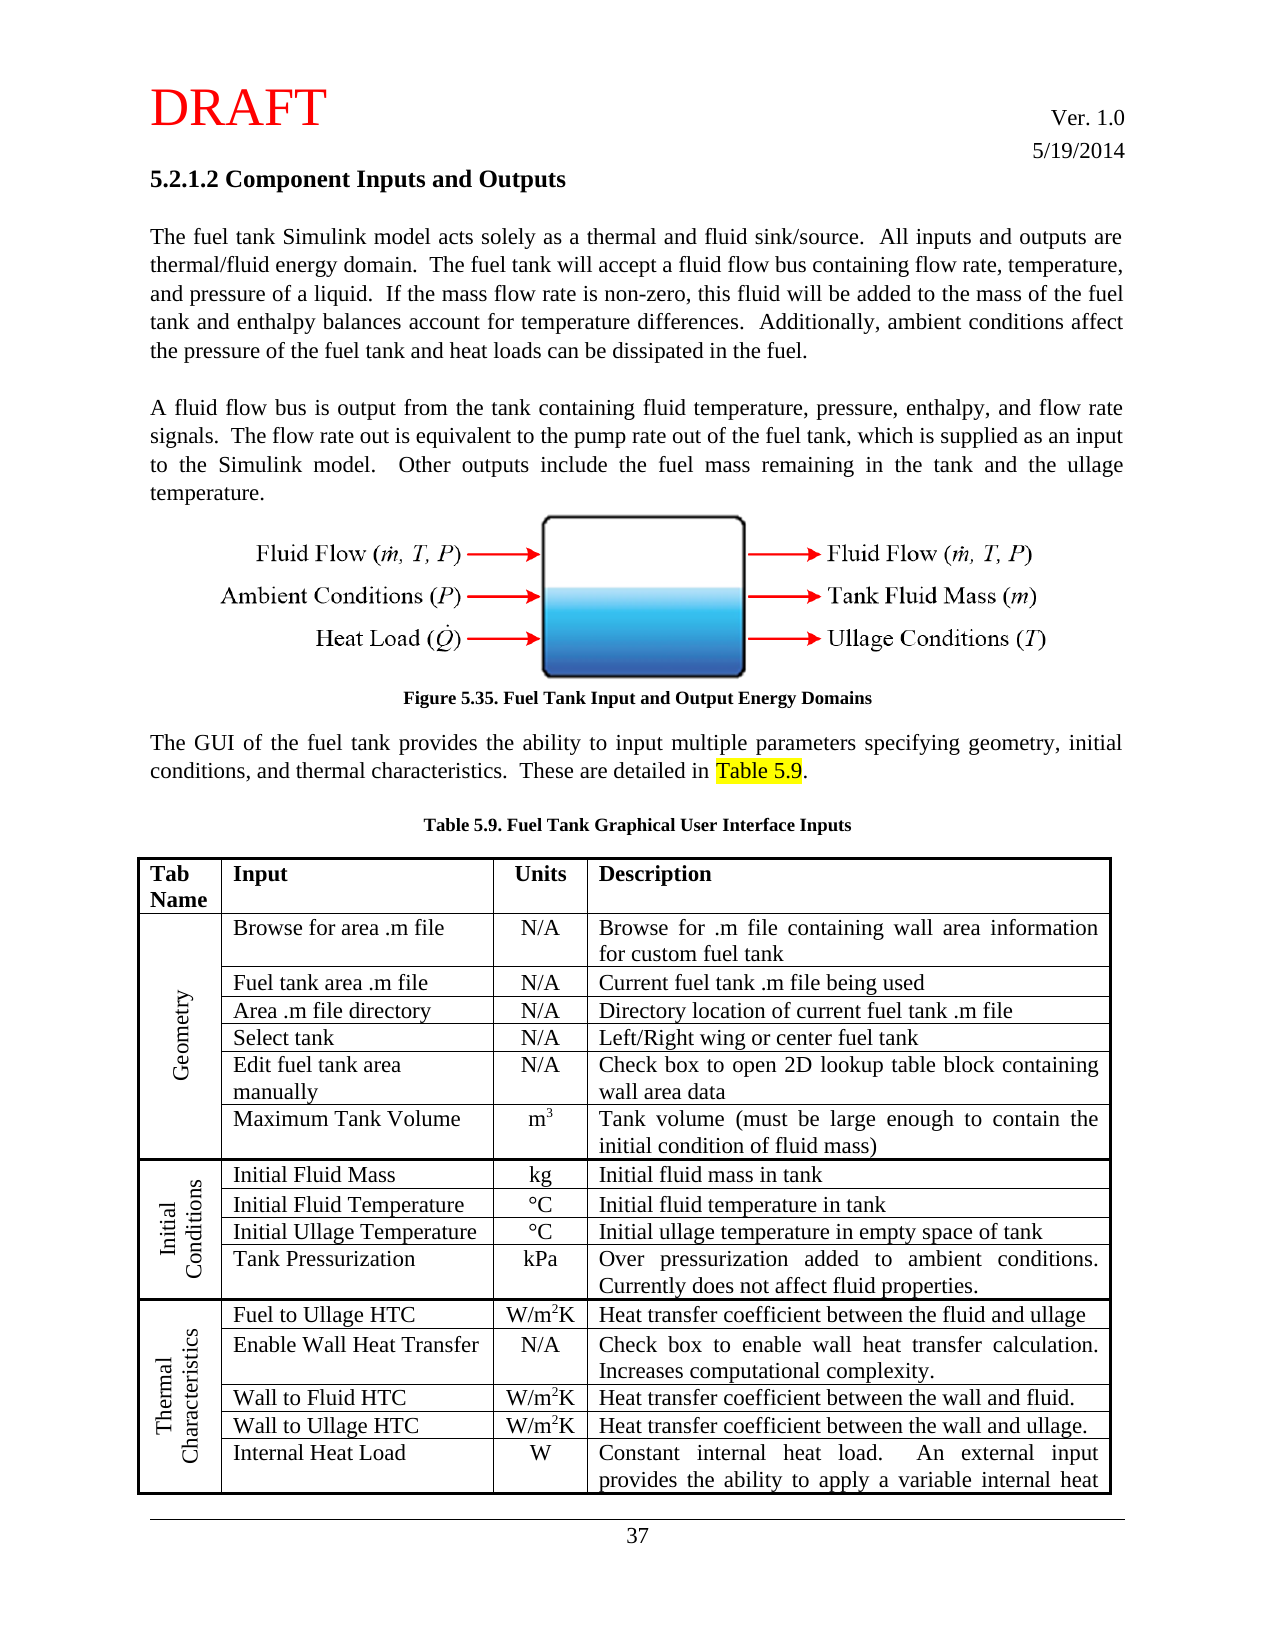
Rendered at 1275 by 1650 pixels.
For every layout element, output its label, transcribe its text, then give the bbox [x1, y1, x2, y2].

table_cell Heat transfer coefficient between the fluid and ullage [588, 1301, 1109, 1328]
table_cell Browse for .m file containing wall area information for custom fuel tank [588, 914, 1109, 966]
table_cell Thermal Characteristics [140, 1301, 221, 1492]
table_cell Check box to enable wall heat transfer calculation. Increases computational complexity. [588, 1329, 1109, 1383]
table_cell kg [494, 1161, 587, 1187]
table_header Input [222, 860, 493, 912]
table_cell m3 [494, 1105, 587, 1158]
table_cell Heat transfer coefficient between the wall and ullage. [588, 1412, 1109, 1438]
table_cell N/A [494, 967, 587, 996]
table_cell Fuel to Ullage HTC [222, 1301, 493, 1328]
table_cell Initial fluid mass in tank [588, 1161, 1109, 1187]
table_header Tab Name [140, 860, 221, 912]
table_cell Initial Fluid Mass [222, 1161, 493, 1187]
table_cell N/A [494, 1329, 587, 1383]
table_cell Edit fuel tank area manually [222, 1052, 493, 1104]
table_header Units [494, 860, 587, 912]
table_cell Initial Fluid Temperature [222, 1189, 493, 1217]
table_cell kPa [494, 1245, 587, 1298]
table_cell W/m2K [494, 1301, 587, 1328]
table_cell Geometry [140, 914, 221, 1158]
table_cell Browse for area .m file [222, 914, 493, 966]
table_cell N/A [494, 1024, 587, 1051]
table_cell Initial Conditions [140, 1161, 221, 1298]
subtitle Component Inputs and Outputs [150, 164, 1125, 192]
table_cell Initial fluid temperature in tank [588, 1189, 1109, 1217]
table_cell Initial Ullage Temperature [222, 1218, 493, 1244]
table_cell Over pressurization added to ambient conditions. Currently does not affect fluid properties. [588, 1245, 1109, 1298]
table_cell Tank Pressurization [222, 1245, 493, 1298]
table_cell Heat transfer coefficient between the wall and fluid. [588, 1385, 1109, 1411]
table_cell Wall to Fluid HTC [222, 1385, 493, 1411]
table_cell Fuel tank area .m file [222, 967, 493, 996]
table_cell N/A [494, 1052, 587, 1104]
table_cell Internal Heat Load [222, 1439, 493, 1492]
table_cell N/A [494, 997, 587, 1023]
table_cell Select tank [222, 1024, 493, 1051]
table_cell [588, 1439, 1109, 1492]
table_cell Area .m file directory [222, 997, 493, 1023]
table_cell W/m2K [494, 1385, 587, 1411]
table_header Description [588, 860, 1109, 912]
table_cell Directory location of current fuel tank .m file [588, 997, 1109, 1023]
table_cell N/A [494, 914, 587, 966]
table_cell °C [494, 1189, 587, 1217]
table_cell Enable Wall Heat Transfer [222, 1329, 493, 1383]
table_cell °C [494, 1218, 587, 1244]
table_cell Wall to Ullage HTC [222, 1412, 493, 1438]
picture [218, 507, 1057, 685]
table_cell Maximum Tank Volume [222, 1105, 493, 1158]
text A fluid flow bus is output from the tank containing fluid temperature, pressure, enthalpy, and flow rate signals. The flow rate out is equivalent to the pump rate out of the fuel tank, which is supplied as an input to the Simulink model. Other outputs include the fuel mass remaining in the tank and the ullage temperature. [150, 394, 1125, 505]
text The fuel tank Simulink model acts solely as a thermal and fluid sink/source. All inputs and outputs are thermal/fluid energy domain. The fuel tank will accept a fluid flow bus containing flow rate, temperature, and pressure of a liquid. If the mass flow rate is non-zero, this fluid will be added to the mass of the fuel tank and enthalpy balances account for temperature differences. Additionally, ambient conditions affect the pressure of the fuel tank and heat loads can be dissipated in the fuel. [150, 223, 1125, 363]
table_cell W/m2K [494, 1412, 587, 1438]
table_cell Left/Right wing or center fuel tank [588, 1024, 1109, 1051]
table_cell W [494, 1439, 587, 1492]
table_cell Tank volume (must be large enough to contain the initial condition of fluid mass) [588, 1105, 1109, 1158]
table_cell Check box to open 2D lookup table block containing wall area data [588, 1052, 1109, 1104]
table_cell Initial ullage temperature in empty space of tank [588, 1218, 1109, 1244]
table_cell Current fuel tank .m file being used [588, 967, 1109, 996]
